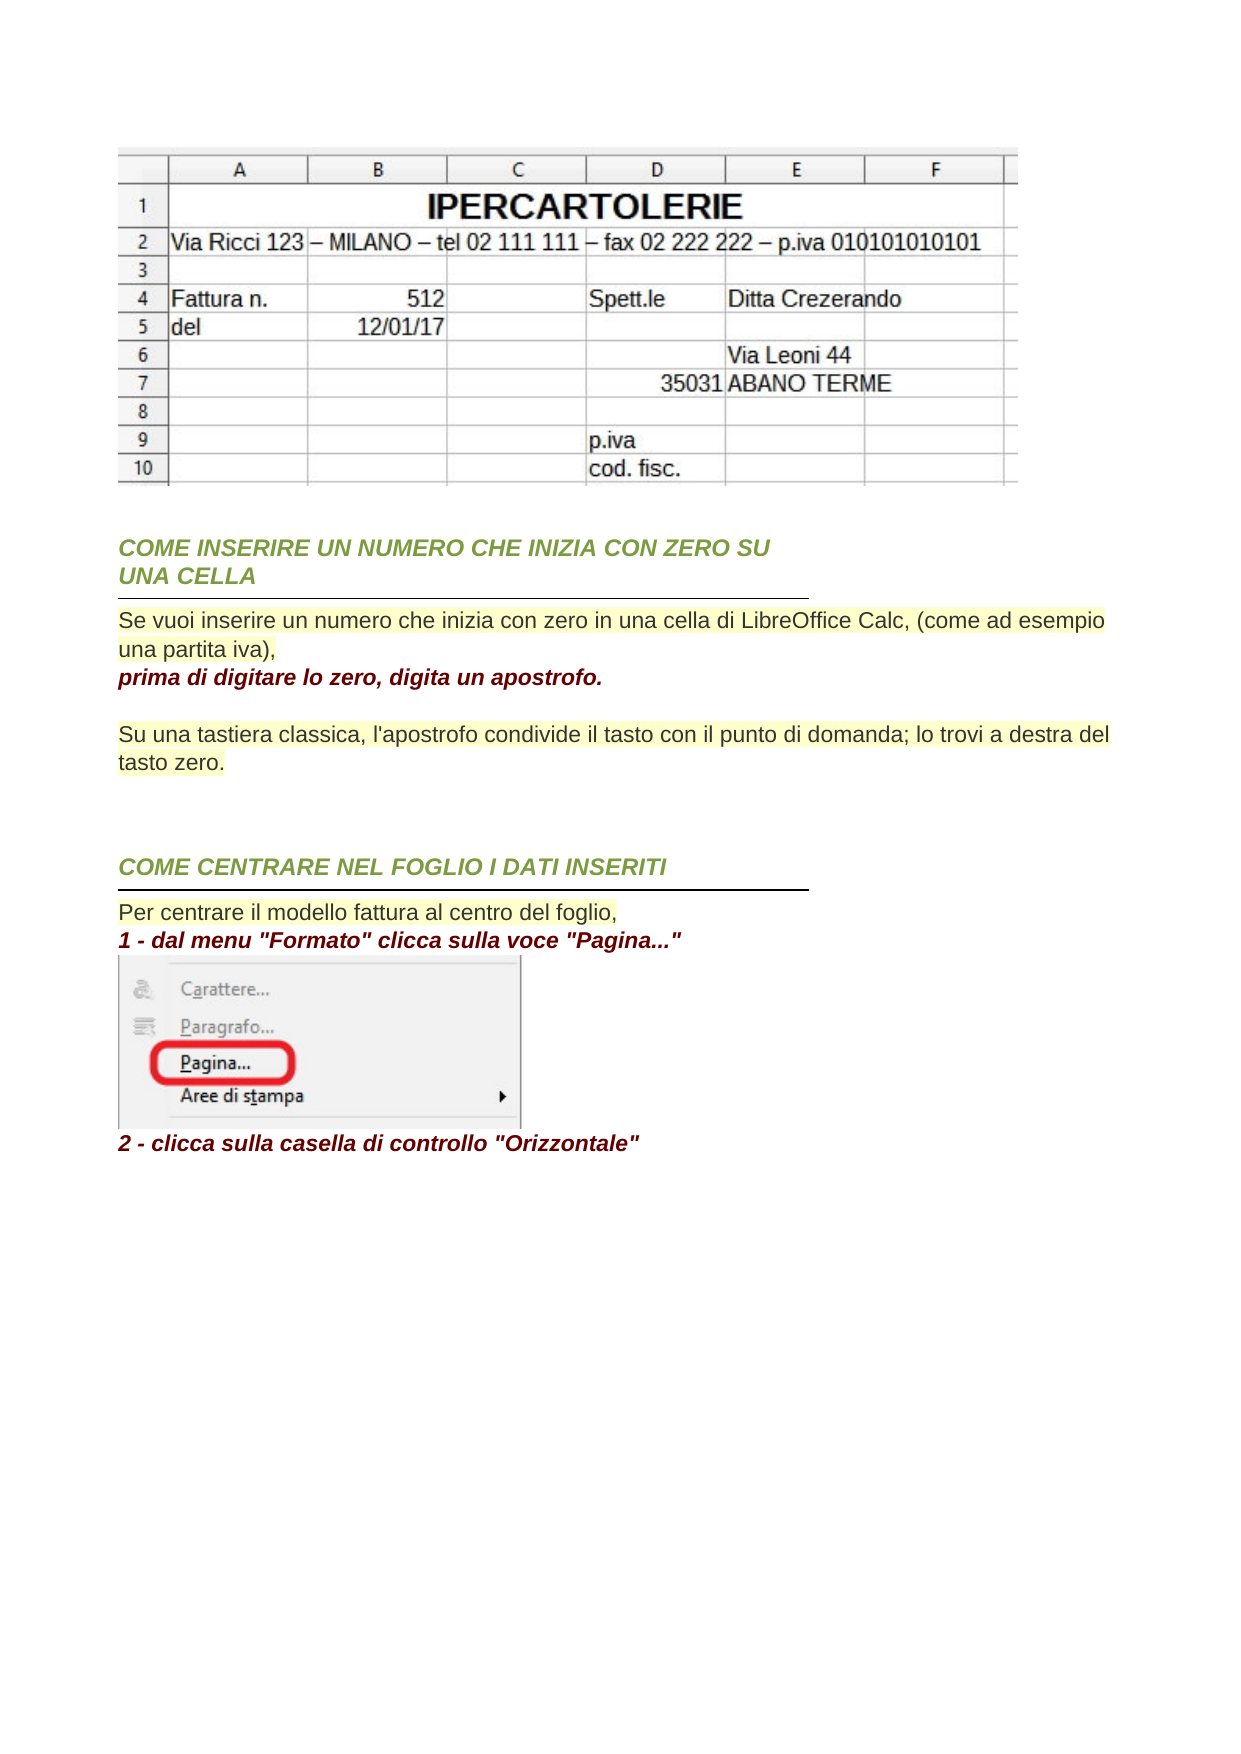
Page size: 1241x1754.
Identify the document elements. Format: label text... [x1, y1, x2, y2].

text Se vuoi inserire un numero che inizia con zero in una cella di LibreOffice Calc, (come ad esempio una partita iva), prima di digitare lo zero, digita un apostrofo. Su una tastiera classica, l'apostrofo condivide il tasto con il punto di domanda; lo trovi a destra del tasto zero. [118, 607, 1122, 834]
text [118, 148, 1122, 515]
picture [118, 147, 1019, 486]
subtitle COME INSERIRE UN NUMERO CHE INIZIA CON ZERO SU UNA CELLA [118, 534, 809, 598]
picture [118, 955, 522, 1129]
subtitle COME CENTRARE NEL FOGLIO I DATI INSERITI [118, 853, 809, 889]
